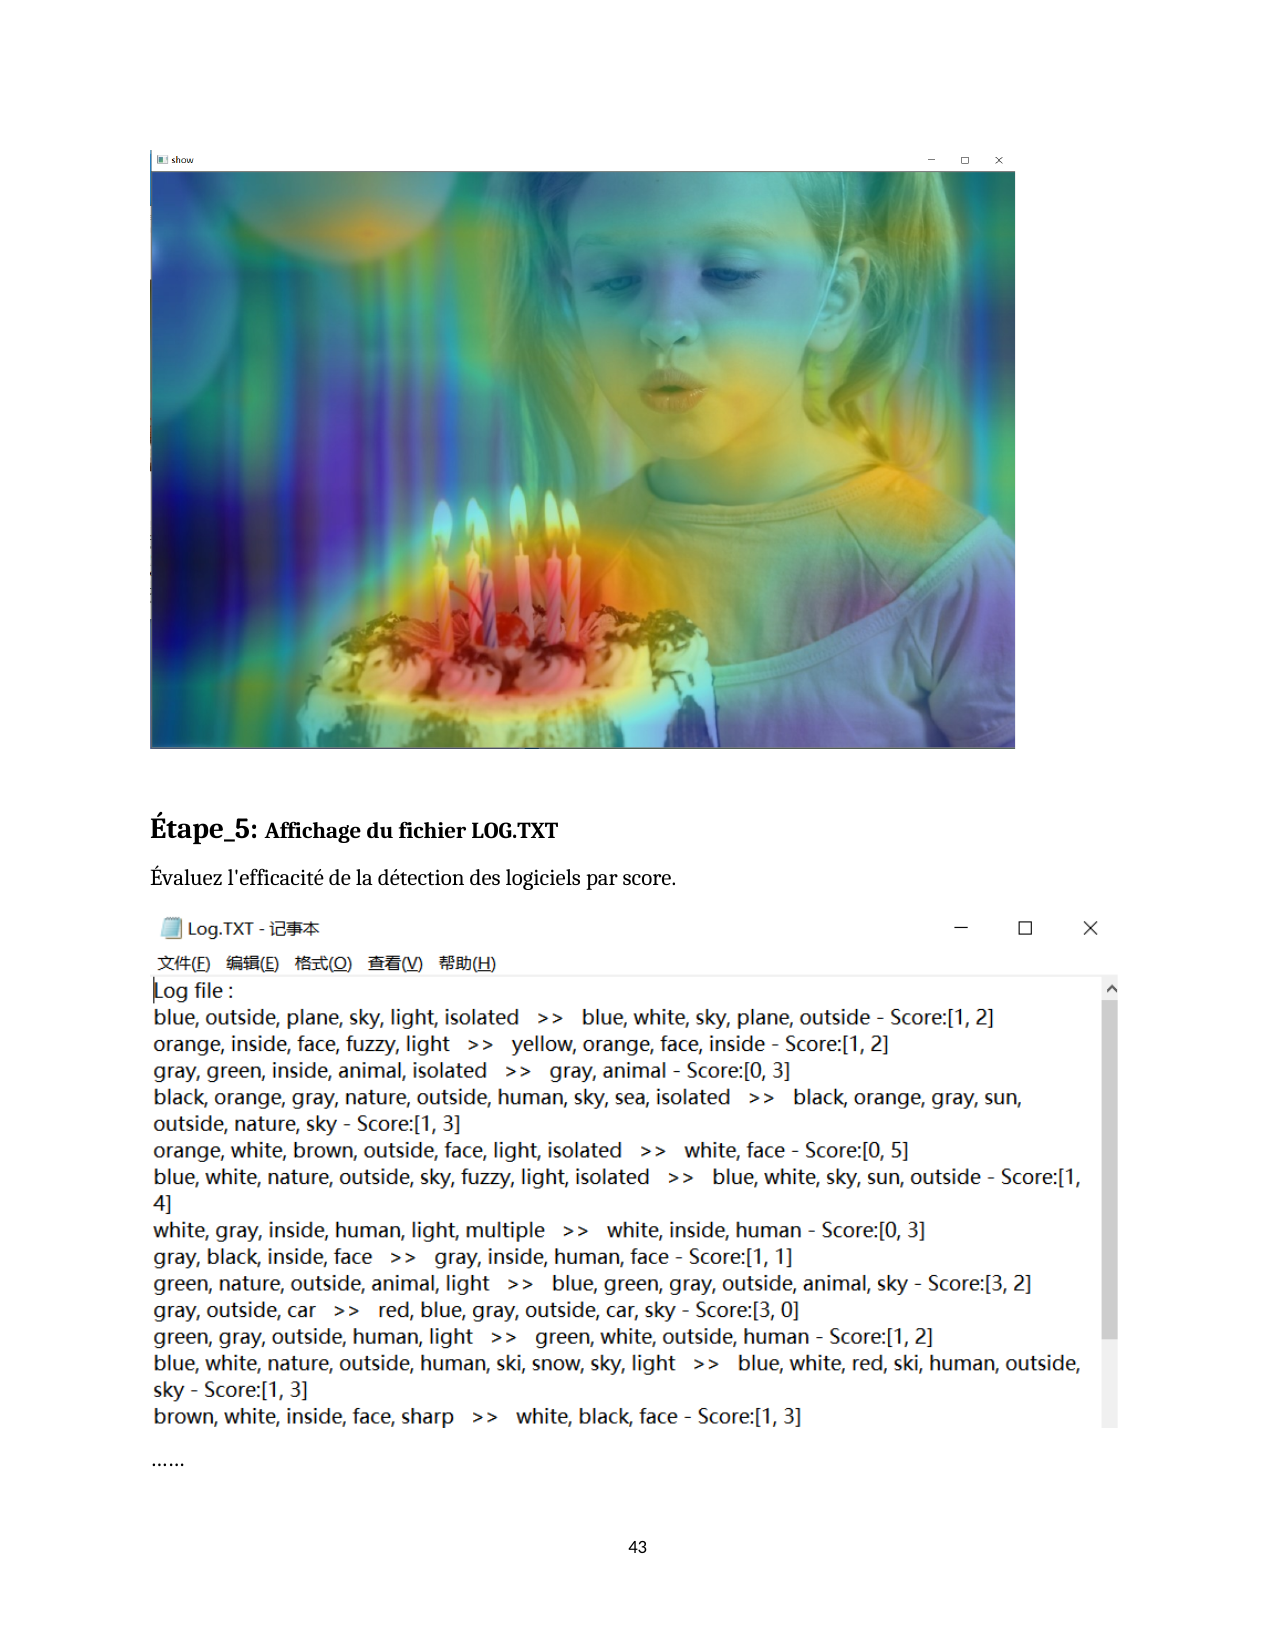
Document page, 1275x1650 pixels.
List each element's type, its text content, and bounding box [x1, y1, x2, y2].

picture [150, 910, 1118, 1428]
picture [150, 150, 1016, 749]
text Évaluez l'efficacité de la détection des logiciels par score. [150, 865, 1125, 892]
text …… [150, 1446, 1125, 1473]
text Étape_5: Affichage du fichier LOG.TXT [150, 812, 1125, 846]
